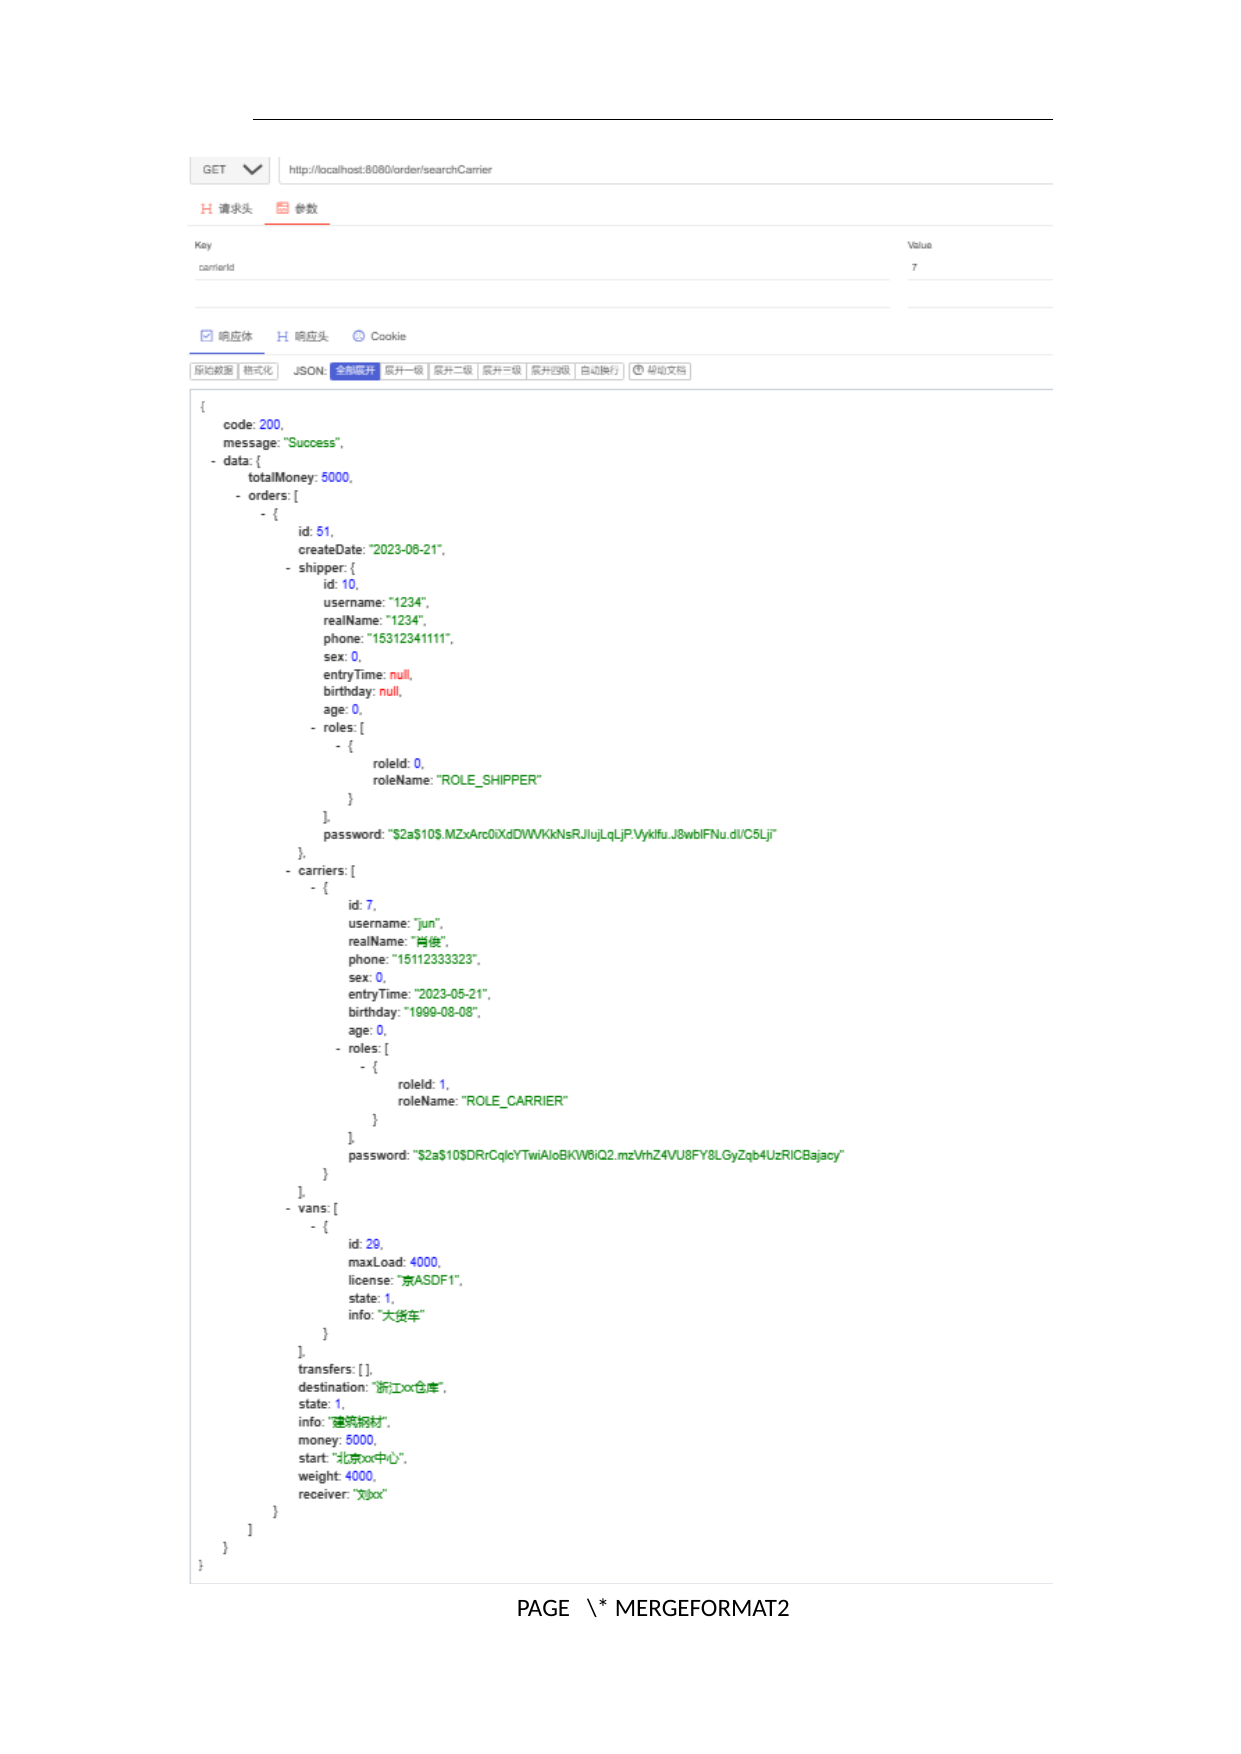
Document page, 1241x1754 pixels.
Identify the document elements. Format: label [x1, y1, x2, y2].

picture [187, 157, 1053, 1584]
